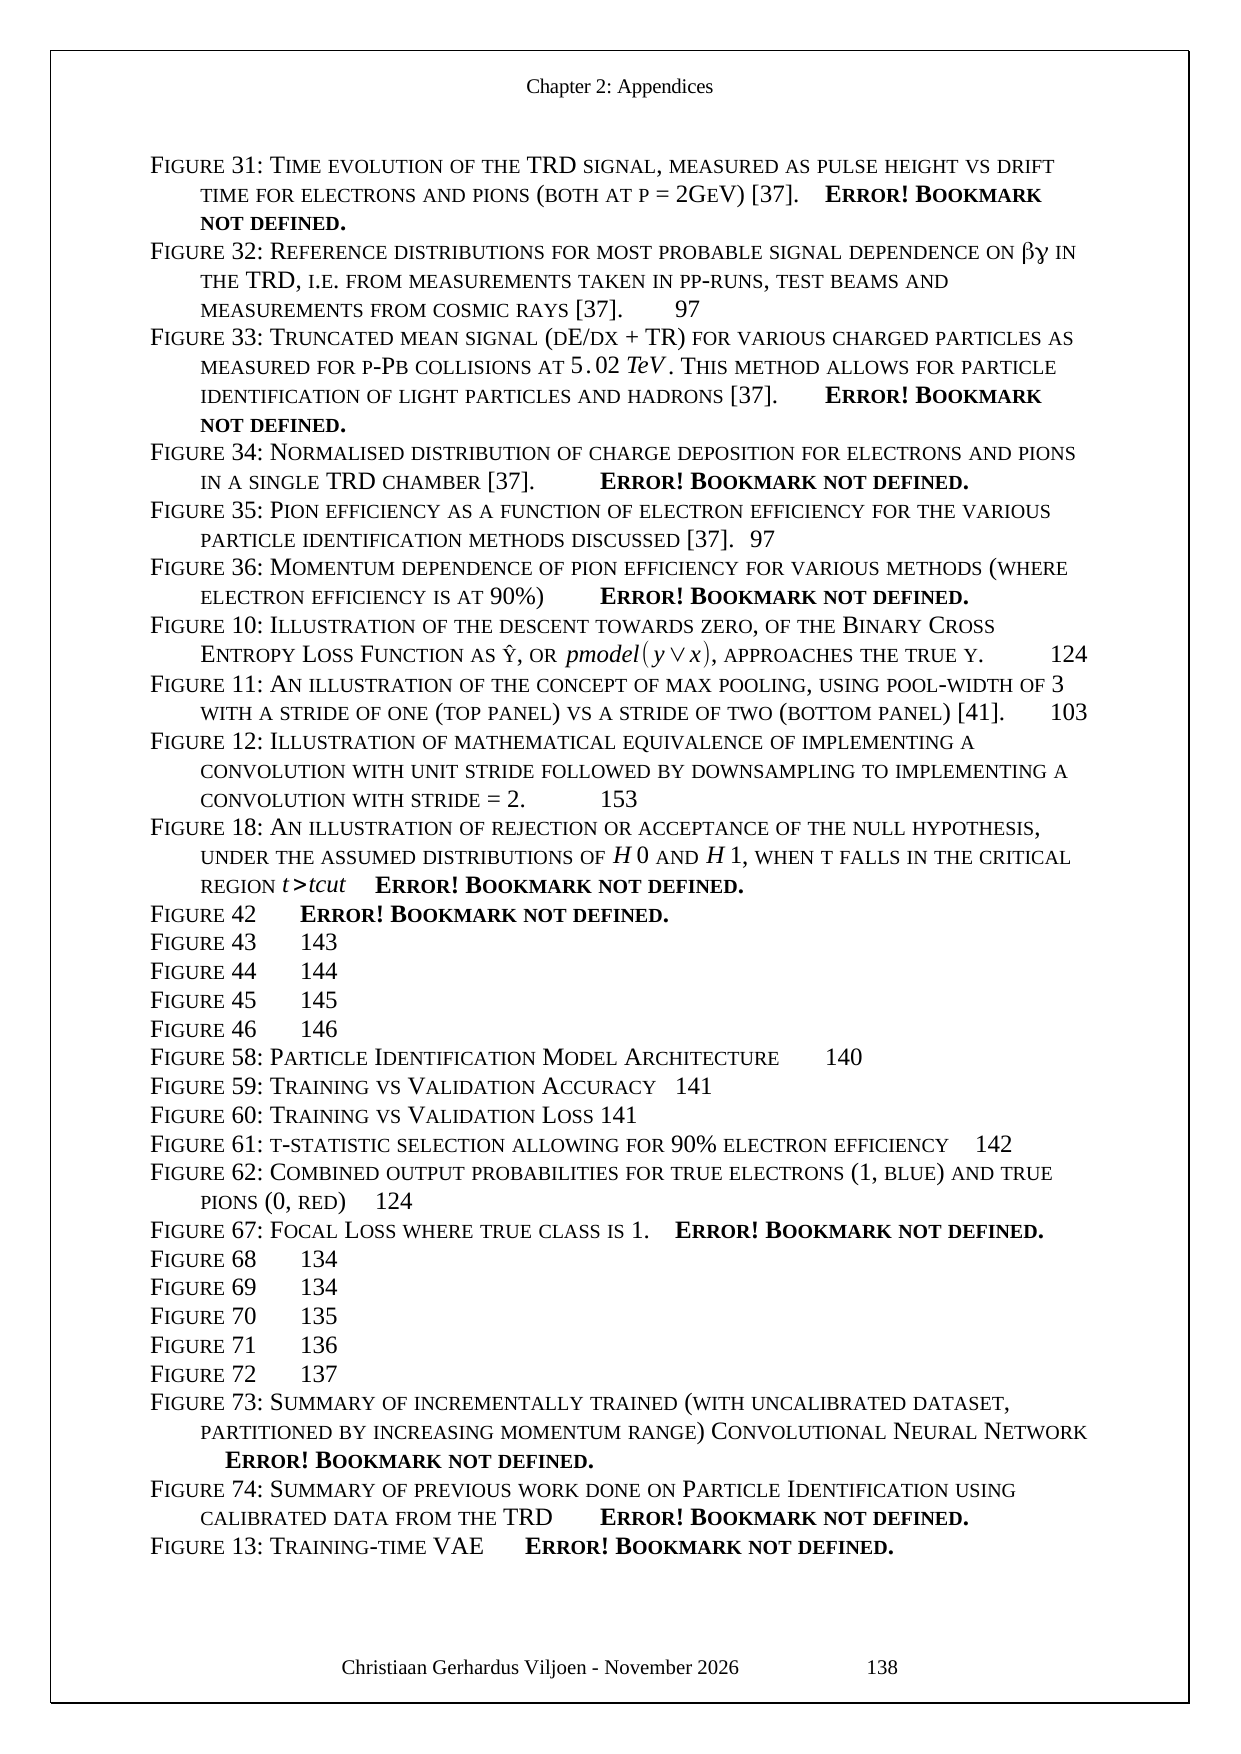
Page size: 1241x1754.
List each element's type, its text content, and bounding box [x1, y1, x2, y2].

text Figure 43 143 [150, 927, 1089, 956]
text Figure 58: Particle Identification Model Architecture 140 [150, 1042, 1089, 1071]
text Figure 10: Illustration of the descent towards zero, of the Binary Cross Entropy Loss Function as ŷ, or , approaches the true y. 124 [150, 610, 1089, 669]
text Figure 70 135 [150, 1301, 1089, 1330]
text Figure 12: Illustration of mathematical equivalence of implementing a convolution with unit stride followed by downsampling to implementing a convolution with stride = 2. 153 [150, 726, 1089, 812]
text Figure 31: Time evolution of the TRD signal, measured as pulse height vs drift time for electrons and pions (both at p = 2GeV) [37]. Error! Bookmark not defined. [150, 150, 1089, 236]
text Figure 44 144 [150, 956, 1089, 985]
text Figure 62: Combined output probabilities for true electrons (1, blue) and true pions (0, red) 124 [150, 1157, 1089, 1215]
text Figure 18: An illustration of rejection or acceptance of the null hypothesis, under the assumed distributions of and , when t falls in the critical region Error! Bookmark not defined. [150, 812, 1089, 899]
text Figure 33: Truncated mean signal (dE/dx + TR) for various charged particles as measured for p-Pb collisions at . This method allows for particle identification of light particles and hadrons [37]. Error! Bookmark not defined. [150, 322, 1089, 437]
text Figure 74: Summary of previous work done on Particle Identification using calibrated data from the TRD Error! Bookmark not defined. [150, 1474, 1089, 1531]
text Figure 72 137 [150, 1359, 1089, 1387]
text Figure 61: t-statistic selection allowing for 90% electron efficiency 142 [150, 1129, 1089, 1157]
text Figure 11: An illustration of the concept of max pooling, using pool-width of 3 with a stride of one (top panel) vs a stride of two (bottom panel) [41]. 103 [150, 669, 1089, 726]
text Figure 71 136 [150, 1330, 1089, 1359]
text Figure 32: Reference distributions for most probable signal dependence on in the TRD, i.e. from measurements taken in pp-runs, test beams and measurements from cosmic rays [37]. 97 [150, 236, 1089, 322]
text Figure 46 146 [150, 1014, 1089, 1042]
text Figure 73: Summary of incrementally trained (with uncalibrated dataset, partitioned by increasing momentum range) Convolutional Neural Network Error! Bookmark not defined. [150, 1387, 1089, 1474]
text Figure 42 Error! Bookmark not defined. [150, 899, 1089, 927]
text Figure 59: Training vs Validation Accuracy 141 [150, 1071, 1089, 1100]
text Figure 36: Momentum dependence of pion efficiency for various methods (where electron efficiency is at 90%) Error! Bookmark not defined. [150, 552, 1089, 610]
text Figure 13: Training-time VAE Error! Bookmark not defined. [150, 1531, 1089, 1560]
text Figure 69 134 [150, 1272, 1089, 1301]
text Figure 34: Normalised distribution of charge deposition for electrons and pions in a single TRD chamber [37]. Error! Bookmark not defined. [150, 437, 1089, 495]
text Figure 67: Focal Loss where true class is 1. Error! Bookmark not defined. [150, 1215, 1089, 1244]
text Figure 60: Training vs Validation Loss 141 [150, 1100, 1089, 1129]
text Figure 45 145 [150, 985, 1089, 1014]
text Figure 35: Pion efficiency as a function of electron efficiency for the various particle identification methods discussed [37]. 97 [150, 495, 1089, 552]
text Figure 68 134 [150, 1244, 1089, 1272]
